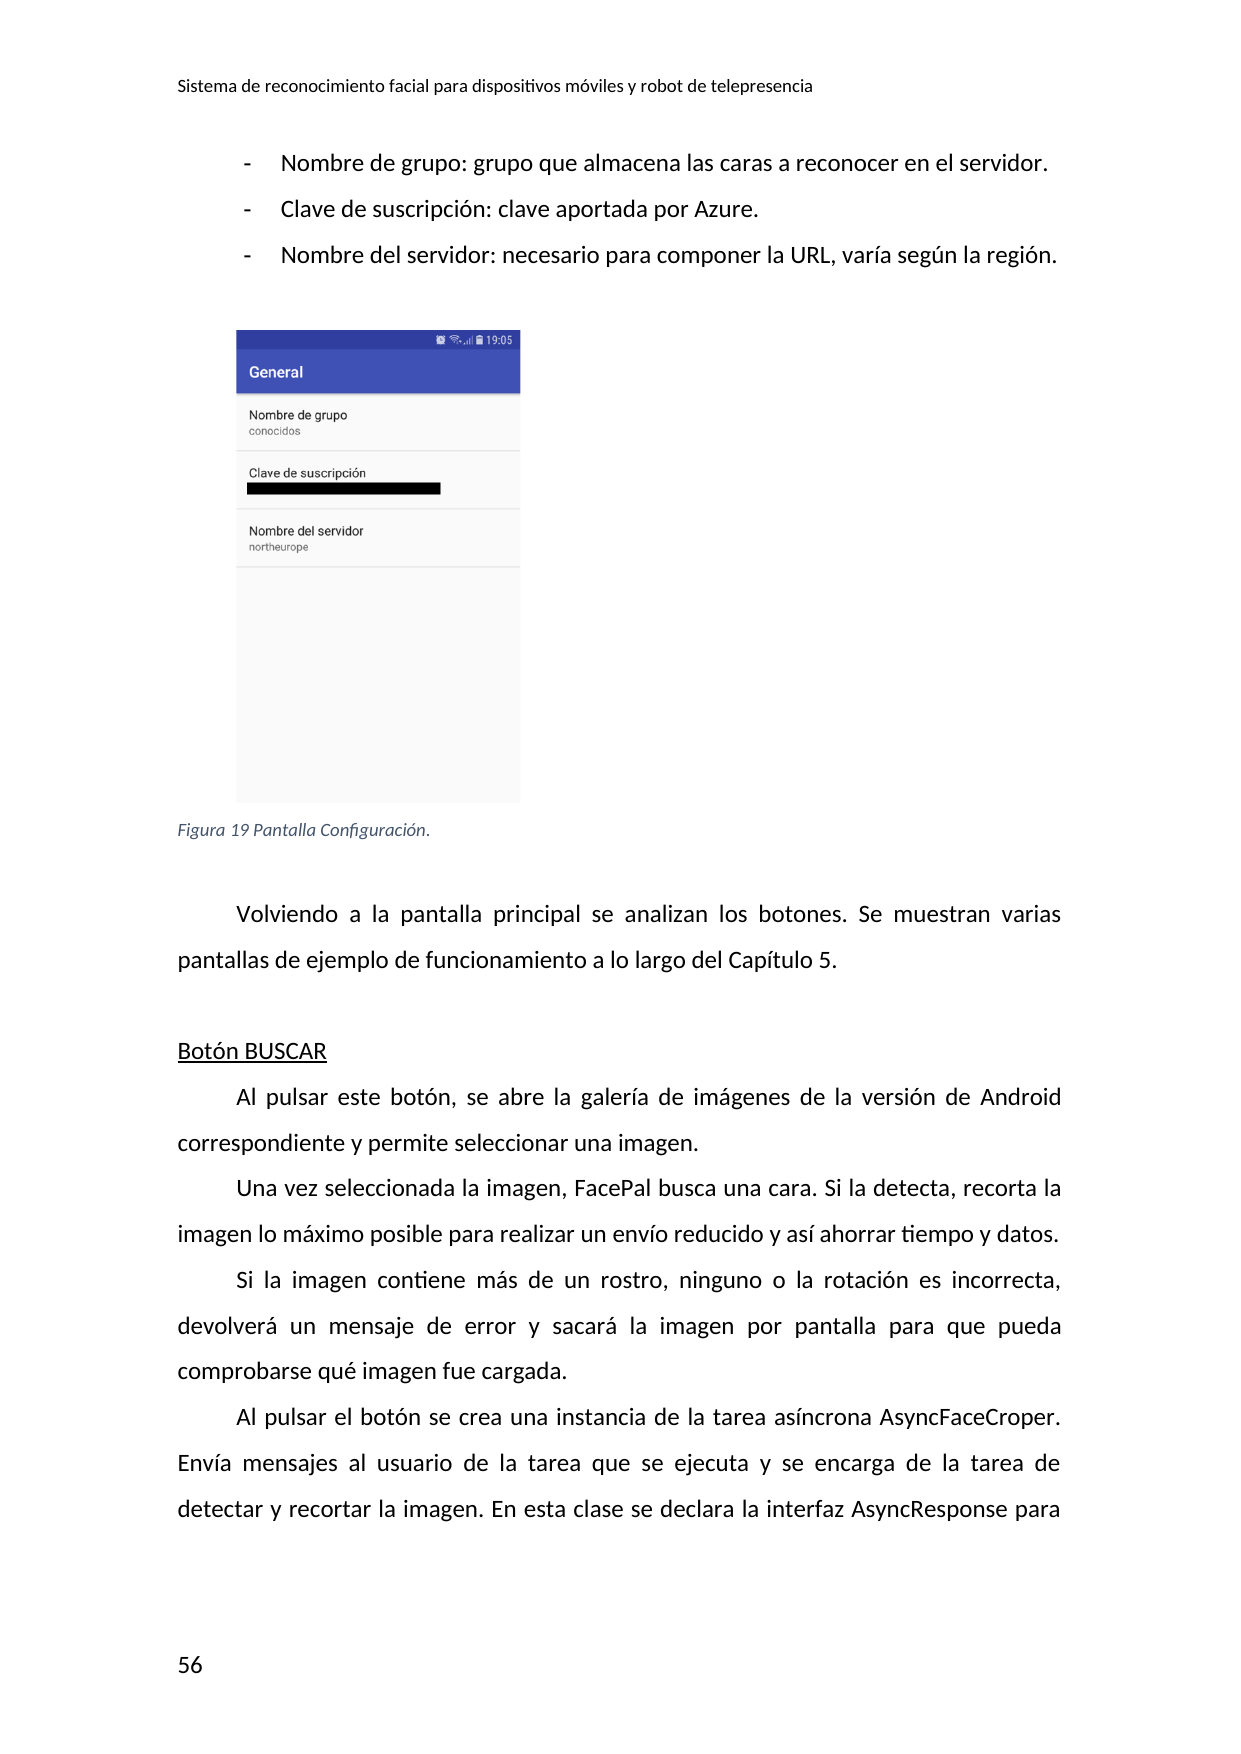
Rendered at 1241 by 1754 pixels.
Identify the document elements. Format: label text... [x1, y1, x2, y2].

picture [236, 330, 521, 803]
list Clave de suscripción: clave aportada por Azure. [243, 193, 1063, 224]
text Al pulsar este botón, se abre la galería de imágenes de la versión de Android correspondiente y permite seleccionar una imagen. [177, 1081, 1063, 1157]
text Si la imagen contiene más de un rostro, ninguno o la rotación es incorrecta, devolverá un mensaje de error y sacará la imagen por pantalla para que pueda comprobarse qué imagen fue cargada. [177, 1264, 1063, 1386]
text Volviendo a la pantalla principal se analizan los botones. Se muestran varias pantallas de ejemplo de funcionamiento a lo largo del Capítulo 5. [177, 898, 1063, 974]
text Botón BUSCAR [177, 1035, 1063, 1066]
list Nombre del servidor: necesario para componer la URL, varía según la región. [243, 239, 1063, 269]
text Una vez seleccionada la imagen, FacePal busca una cara. Si la detecta, recorta la imagen lo máximo posible para realizar un envío reducido y así ahorrar tiempo y datos. [177, 1173, 1063, 1249]
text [177, 1401, 1063, 1523]
list Nombre de grupo: grupo que almacena las caras a reconocer en el servidor. [243, 148, 1063, 178]
